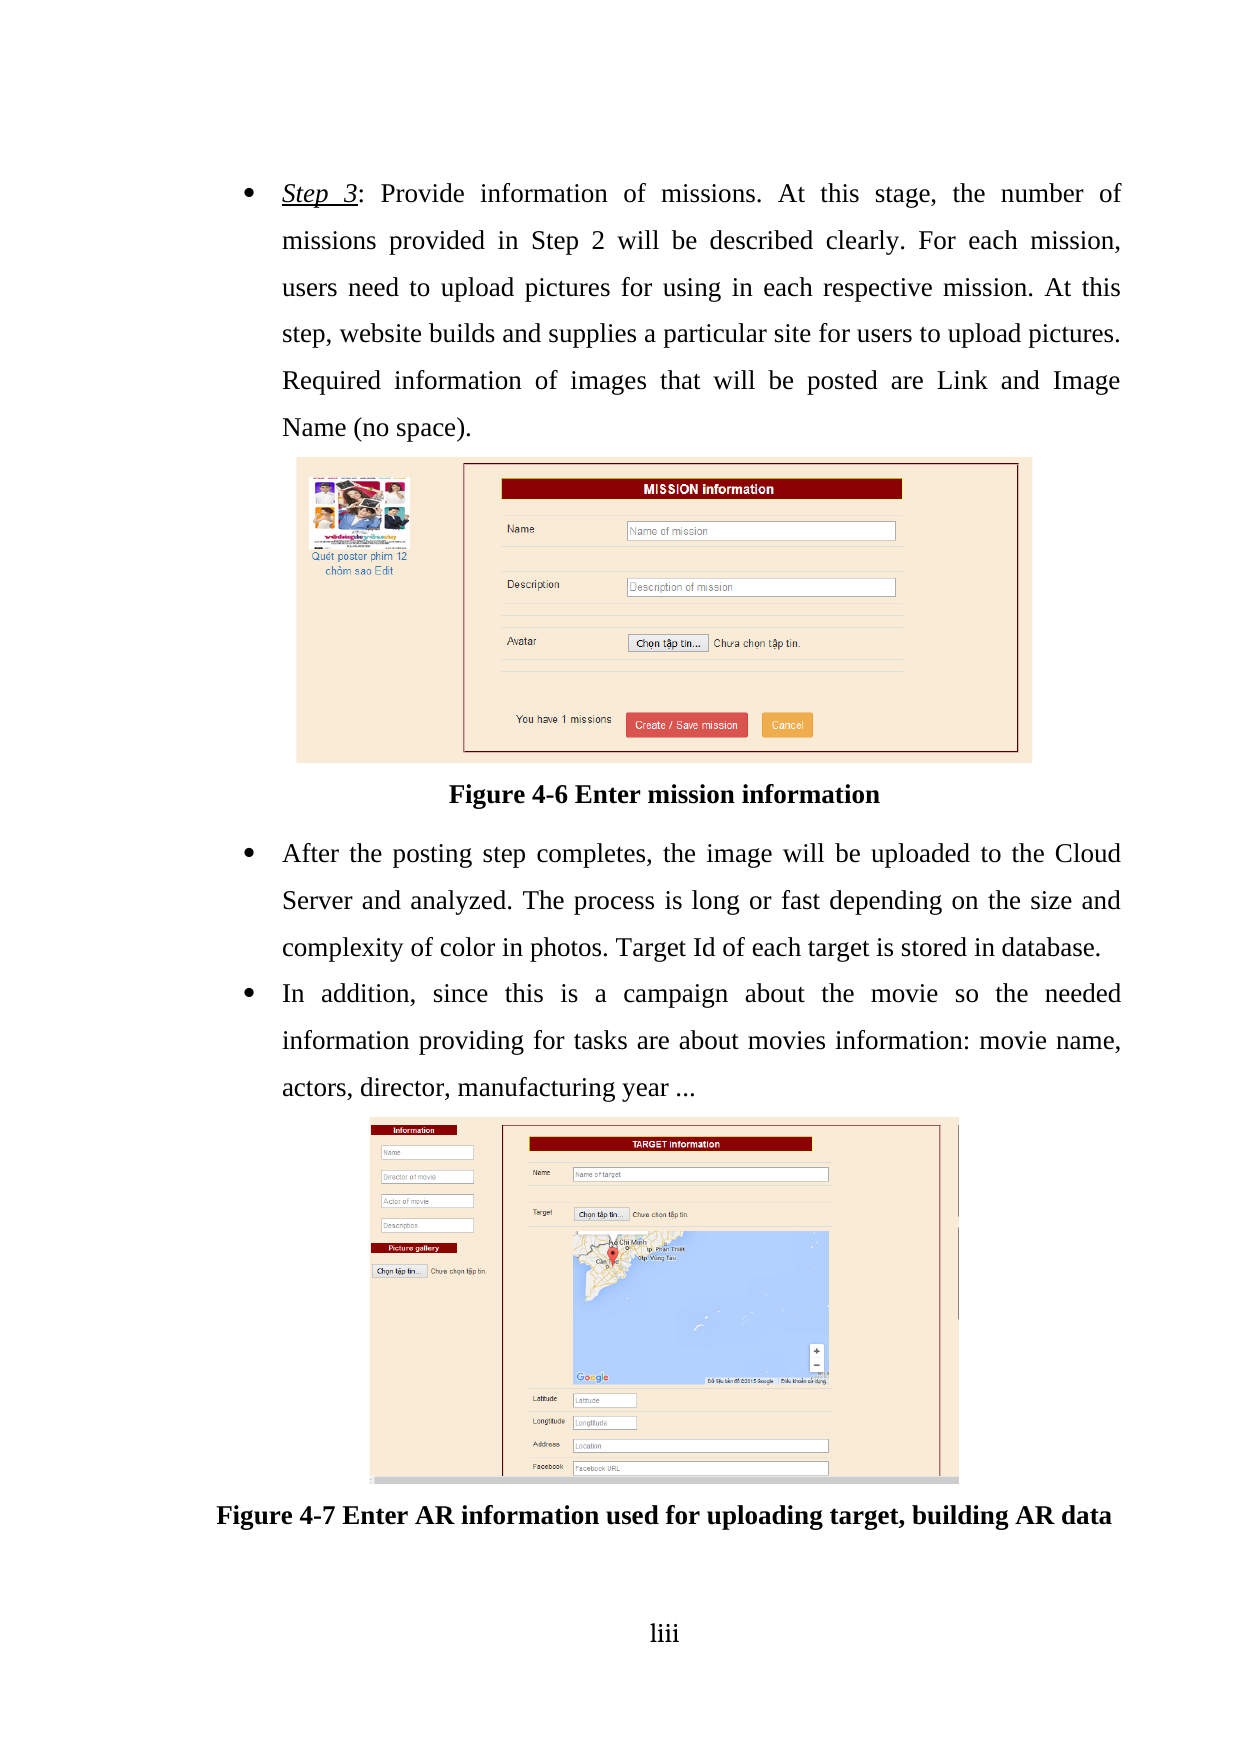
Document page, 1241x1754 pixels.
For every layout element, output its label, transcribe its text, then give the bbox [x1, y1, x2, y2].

picture [296, 457, 1033, 763]
picture [369, 1117, 959, 1484]
list Step 3: Provide information of missions. At this stage, the number of missions provided in Step 2 will be described clearly. For each mission, users need to upload pictures for using in each respective mission. At this step, website builds and supplies a particular site for users to upload pictures. Required information of images that will be posted are Link and Image Name (no space). [244, 177, 1122, 442]
list After the posting step completes, the image will be uploaded to the Cloud Server and analyzed. The process is long or fast depending on the size and complexity of color in photos. Target Id of each target is stored in database. [244, 837, 1122, 962]
text Figure 4-6 Enter mission information [207, 778, 1122, 809]
text Figure 4-7 Enter AR information used for uploading target, building AR data [207, 1499, 1122, 1530]
list In addition, since this is a campaign about the movie so the needed information providing for tasks are about movies information: movie name, actors, director, manufacturing year ... [244, 978, 1122, 1102]
